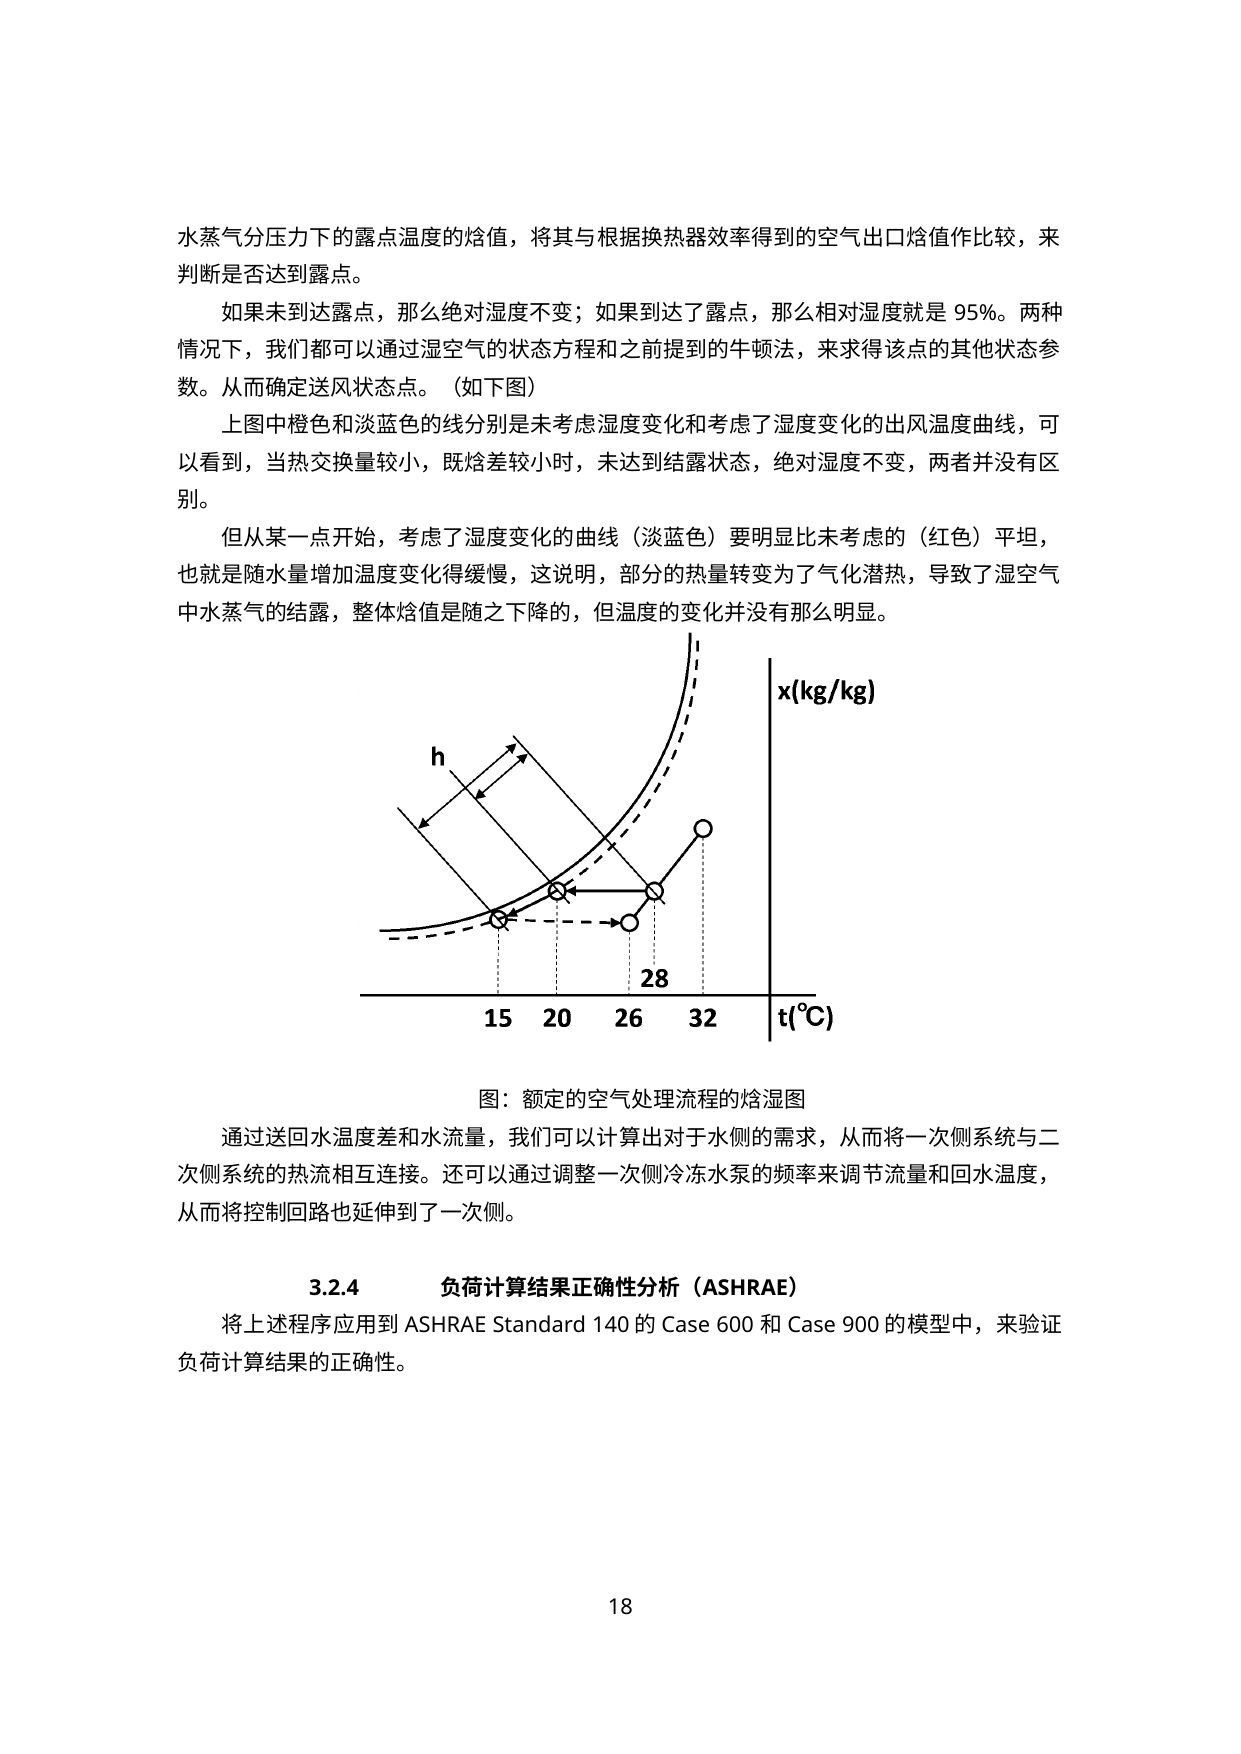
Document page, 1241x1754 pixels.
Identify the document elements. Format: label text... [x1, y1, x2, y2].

text 如果未到达露点，那么绝对湿度不变；如果到达了露点，那么相对湿度就是95%。两种情况下，我们都可以通过湿空气的状态方程和之前提到的牛顿法，来求得该点的其他状态参数。从而确定送风状态点。（如下图） [177, 292, 1063, 404]
text 上图中橙色和淡蓝色的线分别是未考虑湿度变化和考虑了湿度变化的出风温度曲线，可以看到，当热交换量较小，既焓差较小时，未达到结露状态，绝对湿度不变，两者并没有区别。 [177, 404, 1063, 517]
text 但从某一点开始，考虑了湿度变化的曲线（淡蓝色）要明显比未考虑的（红色）平坦，也就是随水量增加温度变化得缓慢，这说明，部分的热量转变为了气化潜热，导致了湿空气中水蒸气的结露，整体焓值是随之下降的，但温度的变化并没有那么明显。 [177, 517, 1063, 629]
text 将上述程序应用到ASHRAE Standard 140的Case 600 和Case 900的模型中，来验证负荷计算结果的正确性。 [177, 1304, 1063, 1379]
subtitle 负荷计算结果正确性分析（ASHRAE） [265, 1267, 1063, 1304]
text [177, 217, 1063, 292]
text 通过送回水温度差和水流量，我们可以计算出对于水侧的需求，从而将一次侧系统与二次侧系统的热流相互连接。还可以通过调整一次侧冷冻水泵的频率来调节流量和回水温度，从而将控制回路也延伸到了一次侧。 [177, 1117, 1063, 1229]
text 图：额定的空气处理流程的焓湿图 [177, 1079, 1063, 1117]
